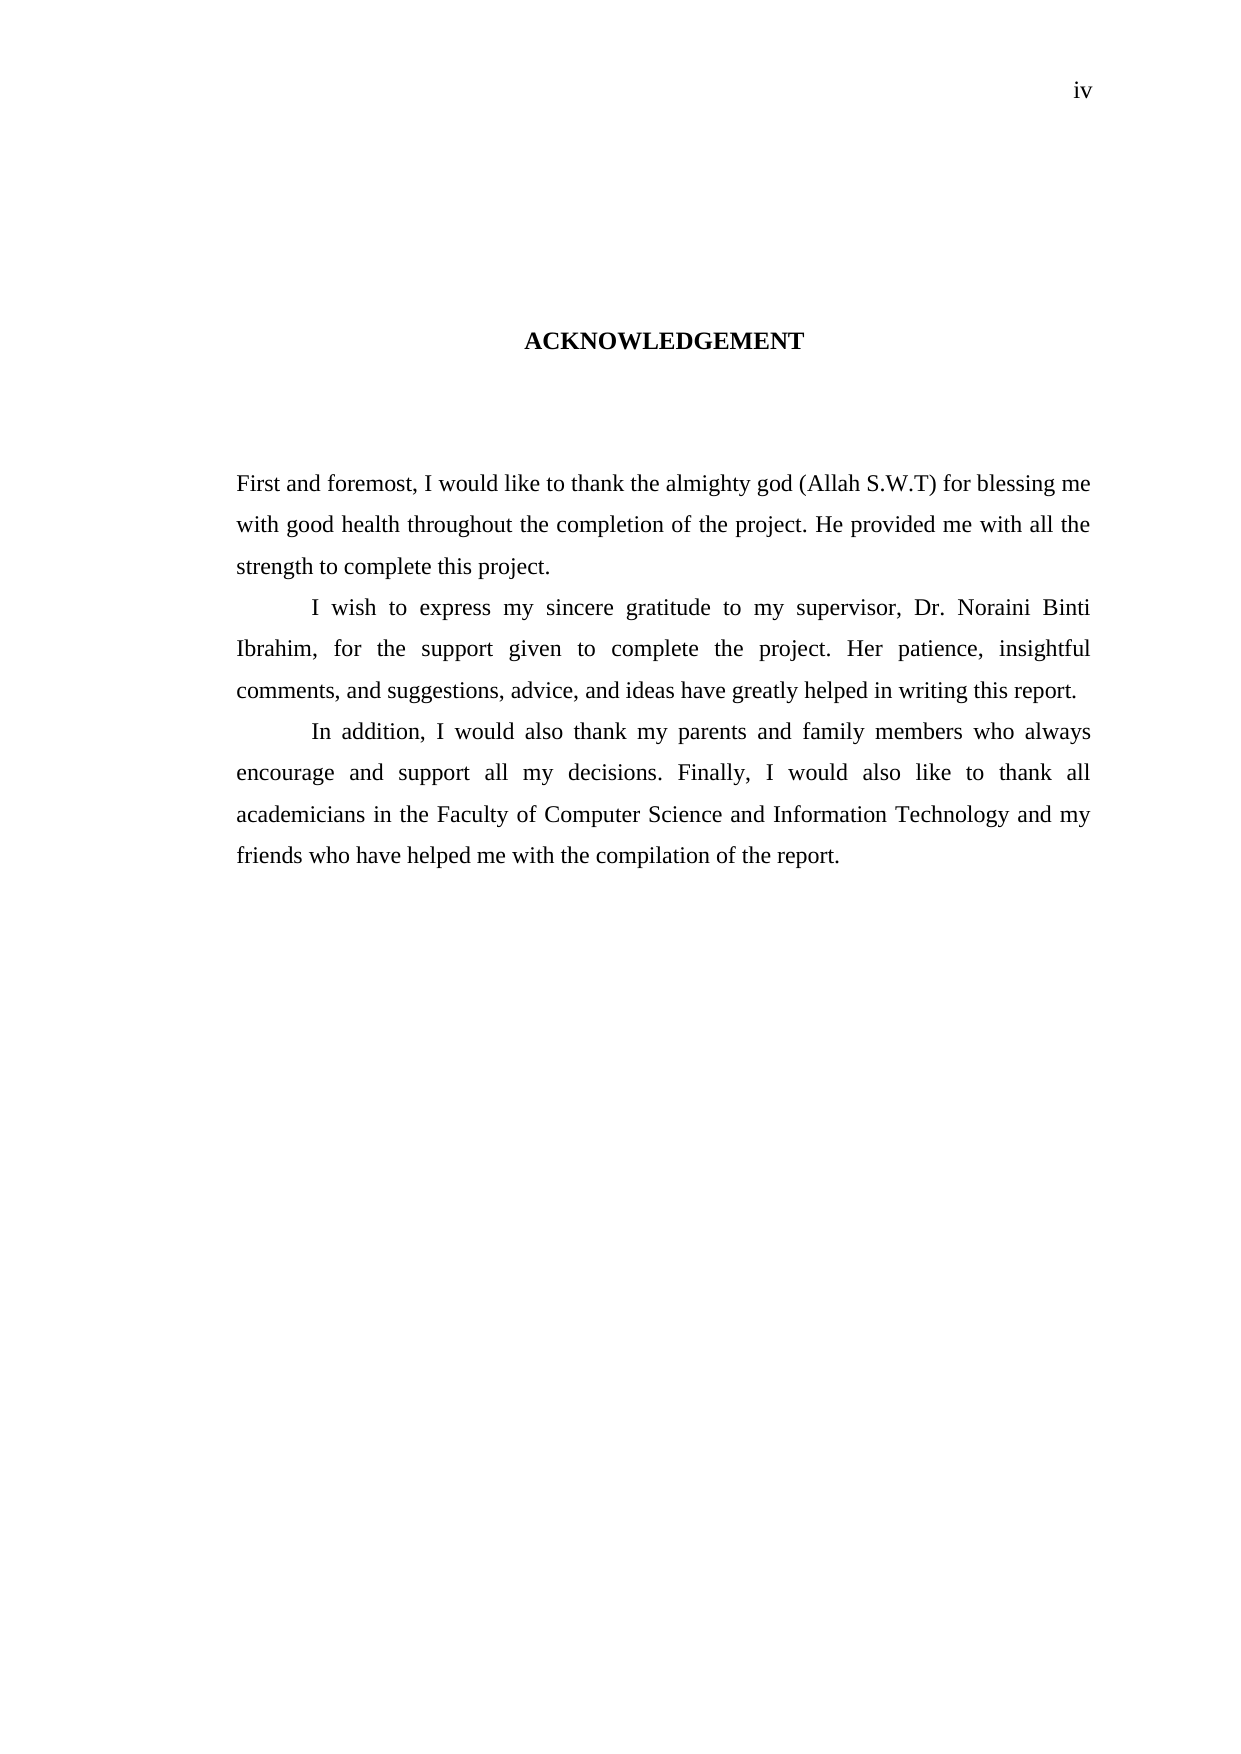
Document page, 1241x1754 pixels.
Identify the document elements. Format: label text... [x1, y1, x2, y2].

text In addition, I would also thank my parents and family members who always encourage and support all my decisions. Finally, I would also like to thank all academicians in the Faculty of Computer Science and Information Technology and my friends who have helped me with the compilation of the report. [236, 717, 1092, 869]
text I wish to express my sincere gratitude to my supervisor, Dr. Noraini Binti Ibrahim, for the support given to complete the project. Her patience, insightful comments, and suggestions, advice, and ideas have greatly helped in writing this report. [236, 593, 1092, 703]
text First and foremost, I would like to thank the almighty god (Allah S.W.T) for blessing me with good health throughout the completion of the project. He provided me with all the strength to complete this project. [236, 469, 1092, 579]
subtitle ACKNOWLEDGEMENT [236, 326, 1092, 354]
